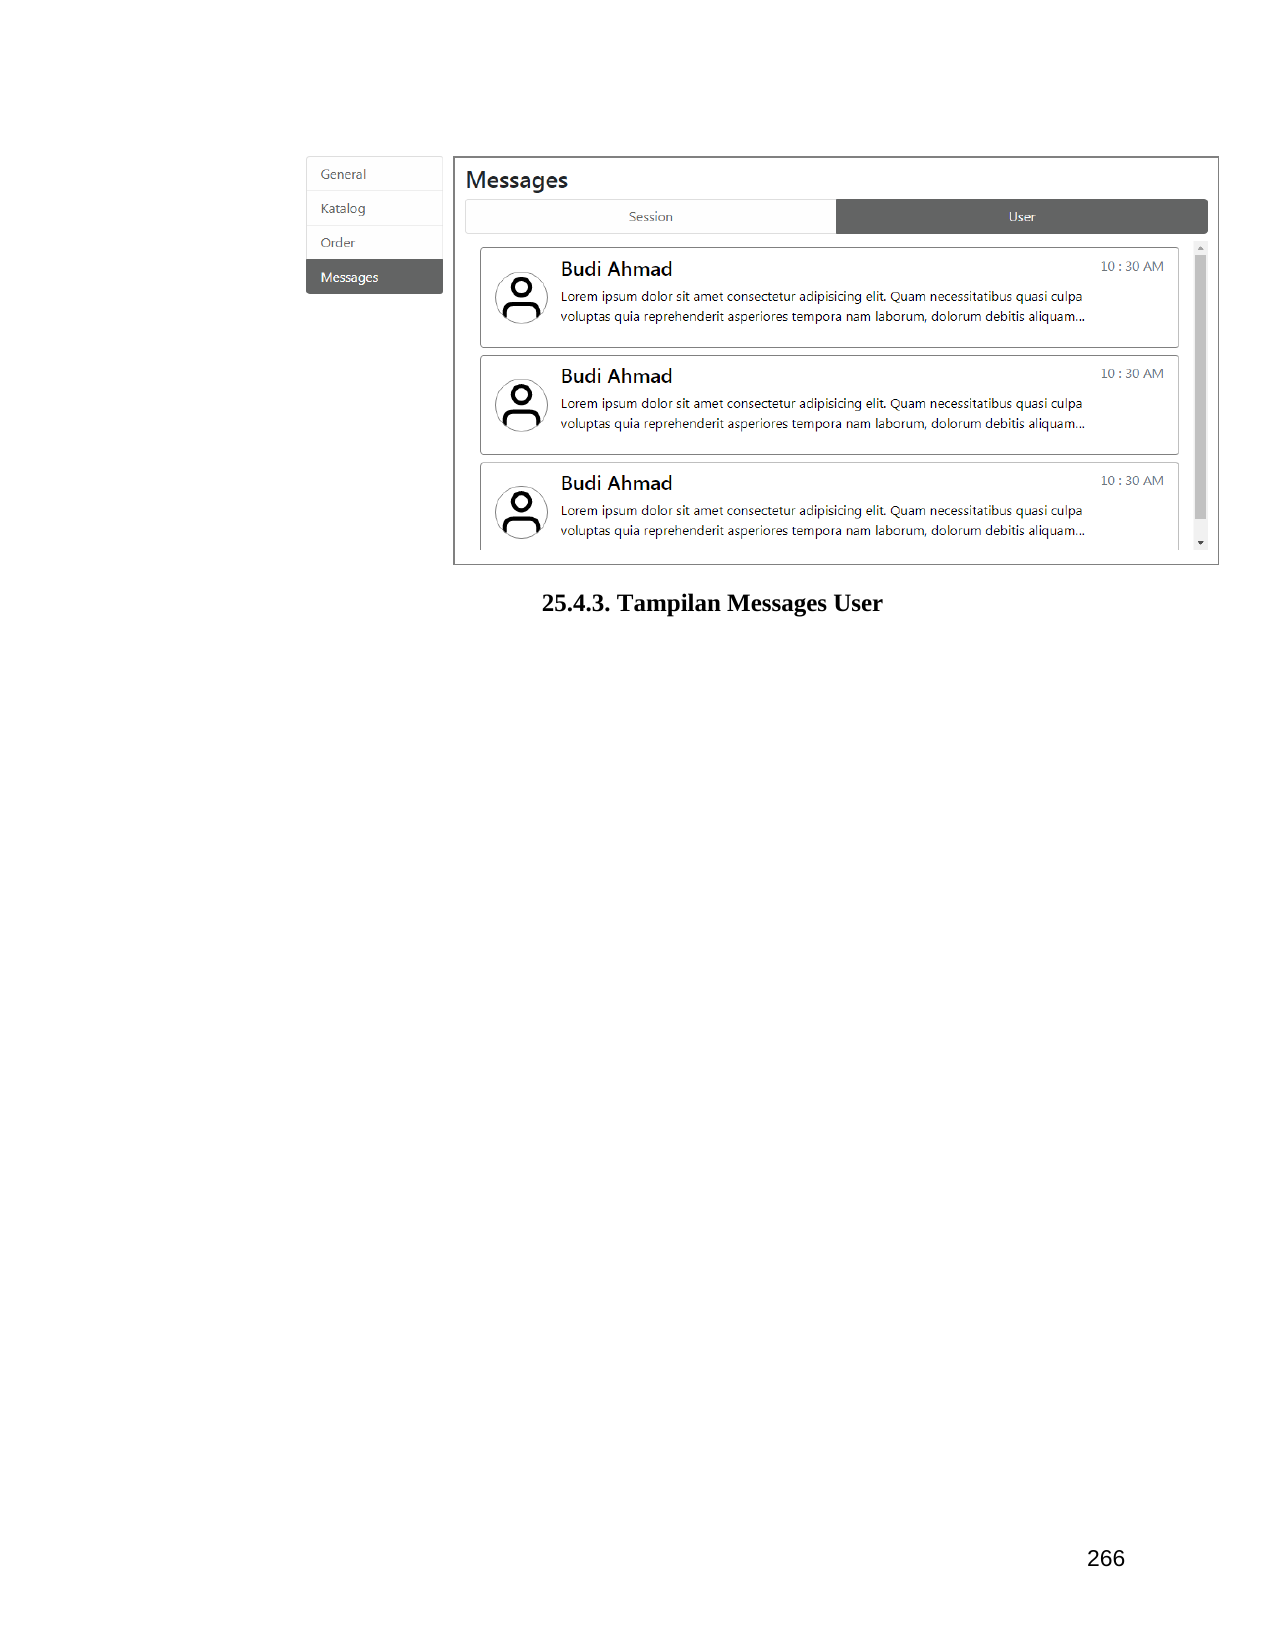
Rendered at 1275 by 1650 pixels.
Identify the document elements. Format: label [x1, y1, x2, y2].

picture [300, 150, 1224, 575]
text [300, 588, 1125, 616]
